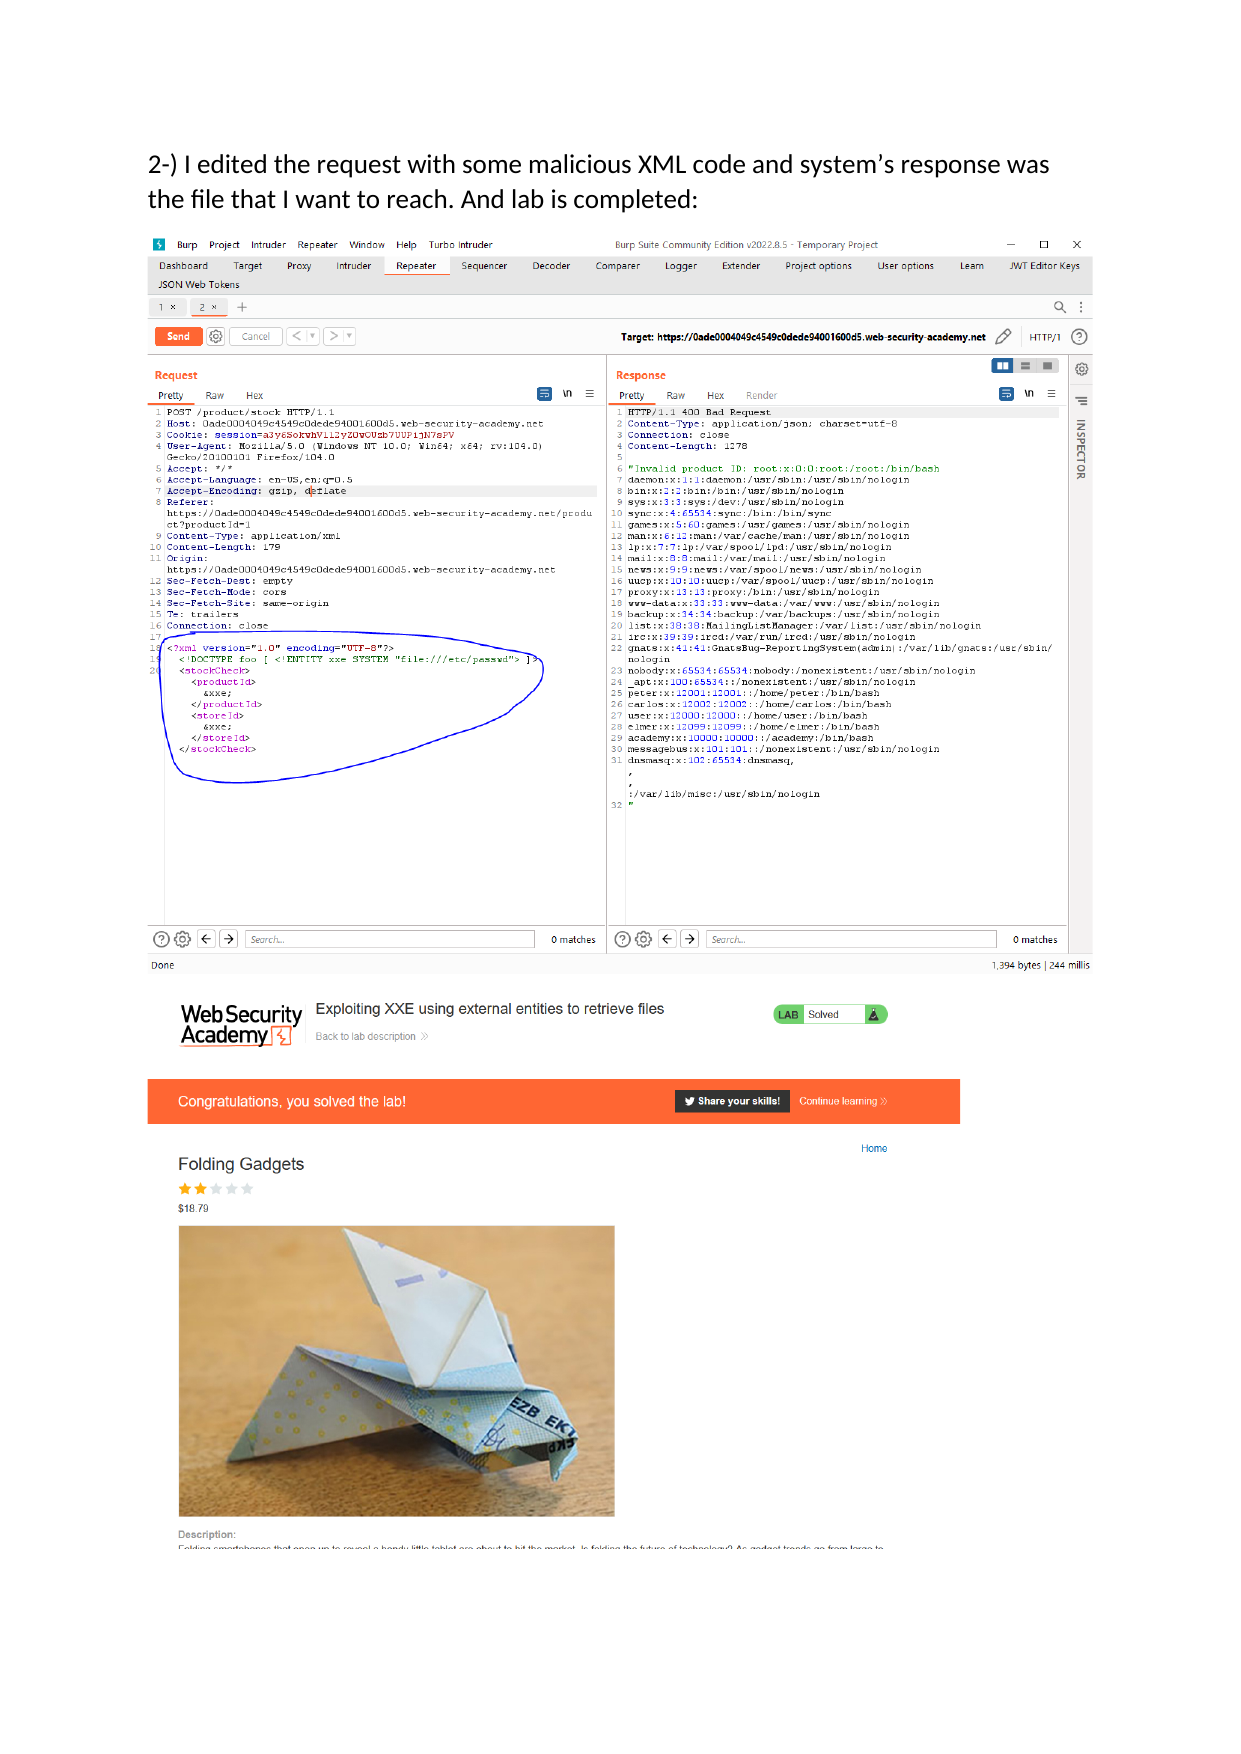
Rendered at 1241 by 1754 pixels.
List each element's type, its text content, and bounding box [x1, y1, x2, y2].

picture [147, 233, 1093, 974]
text 2-) I edited the request with some malicious XML code and system’s response was the file that I want to reach. And lab is completed: [148, 148, 1093, 215]
picture [147, 991, 961, 1549]
